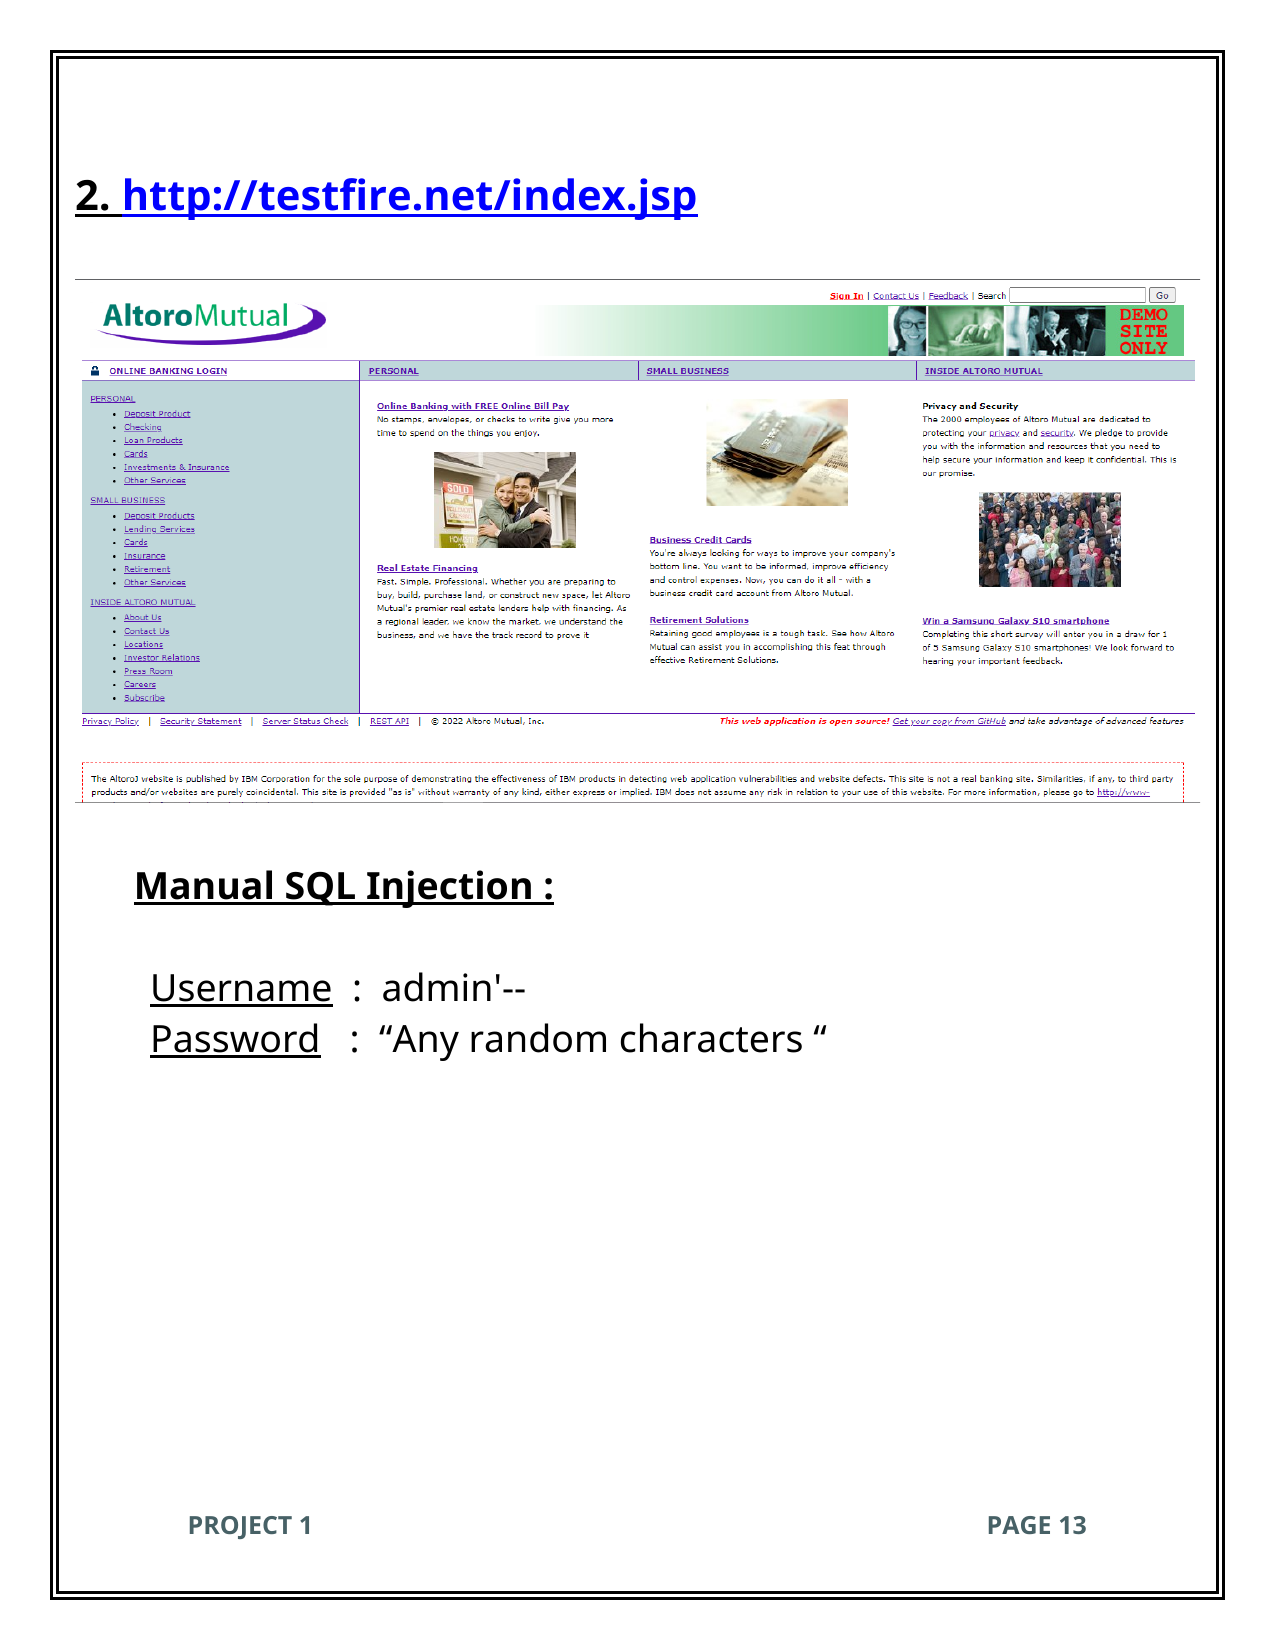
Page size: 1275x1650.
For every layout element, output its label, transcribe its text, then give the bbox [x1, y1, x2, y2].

picture [75, 279, 1200, 803]
text Manual SQL Injection : [75, 859, 1200, 910]
text 2. http://testfire.net/index.jsp [75, 166, 1200, 223]
text Password : “Any random characters “ [75, 1012, 1200, 1063]
text Username : admin'-- [75, 961, 1200, 1012]
